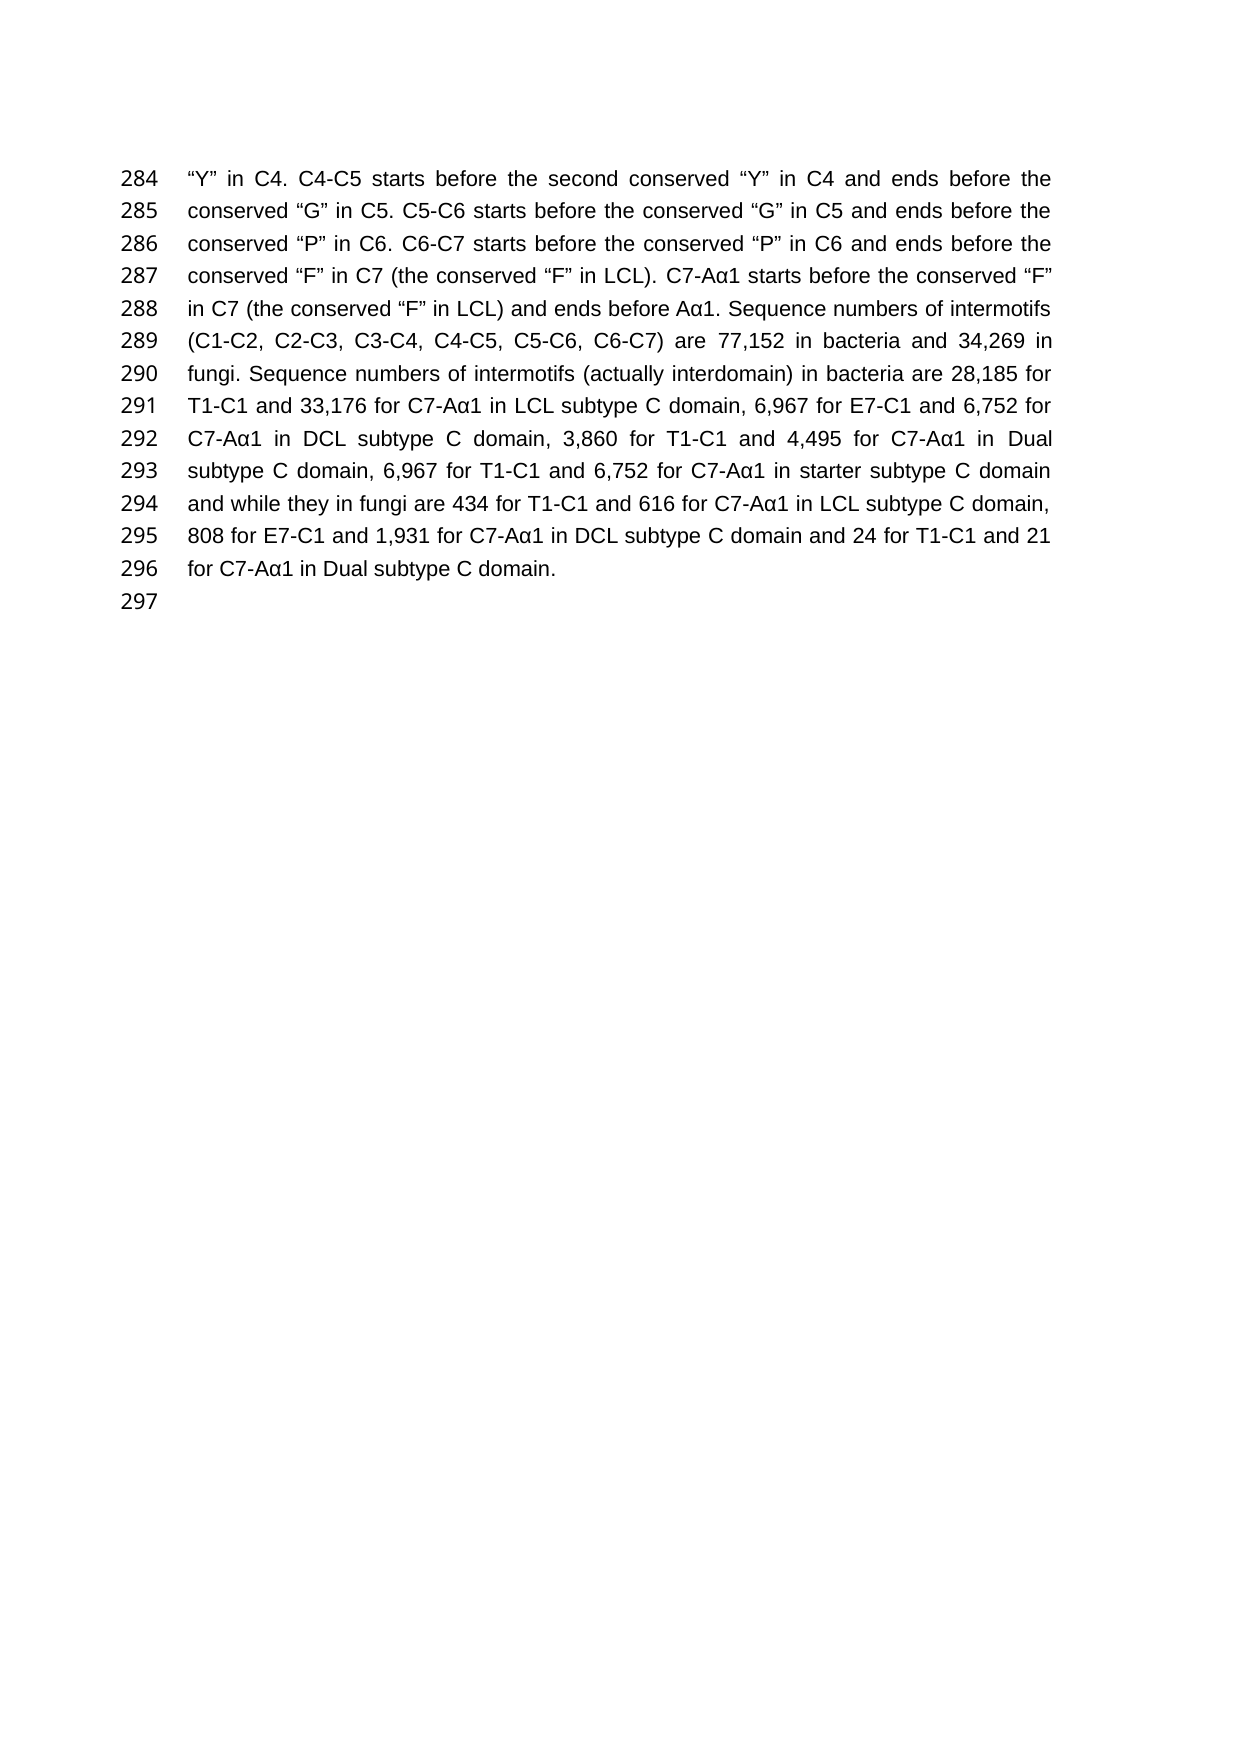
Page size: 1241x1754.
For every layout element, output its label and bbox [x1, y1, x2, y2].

text [187, 162, 1053, 584]
